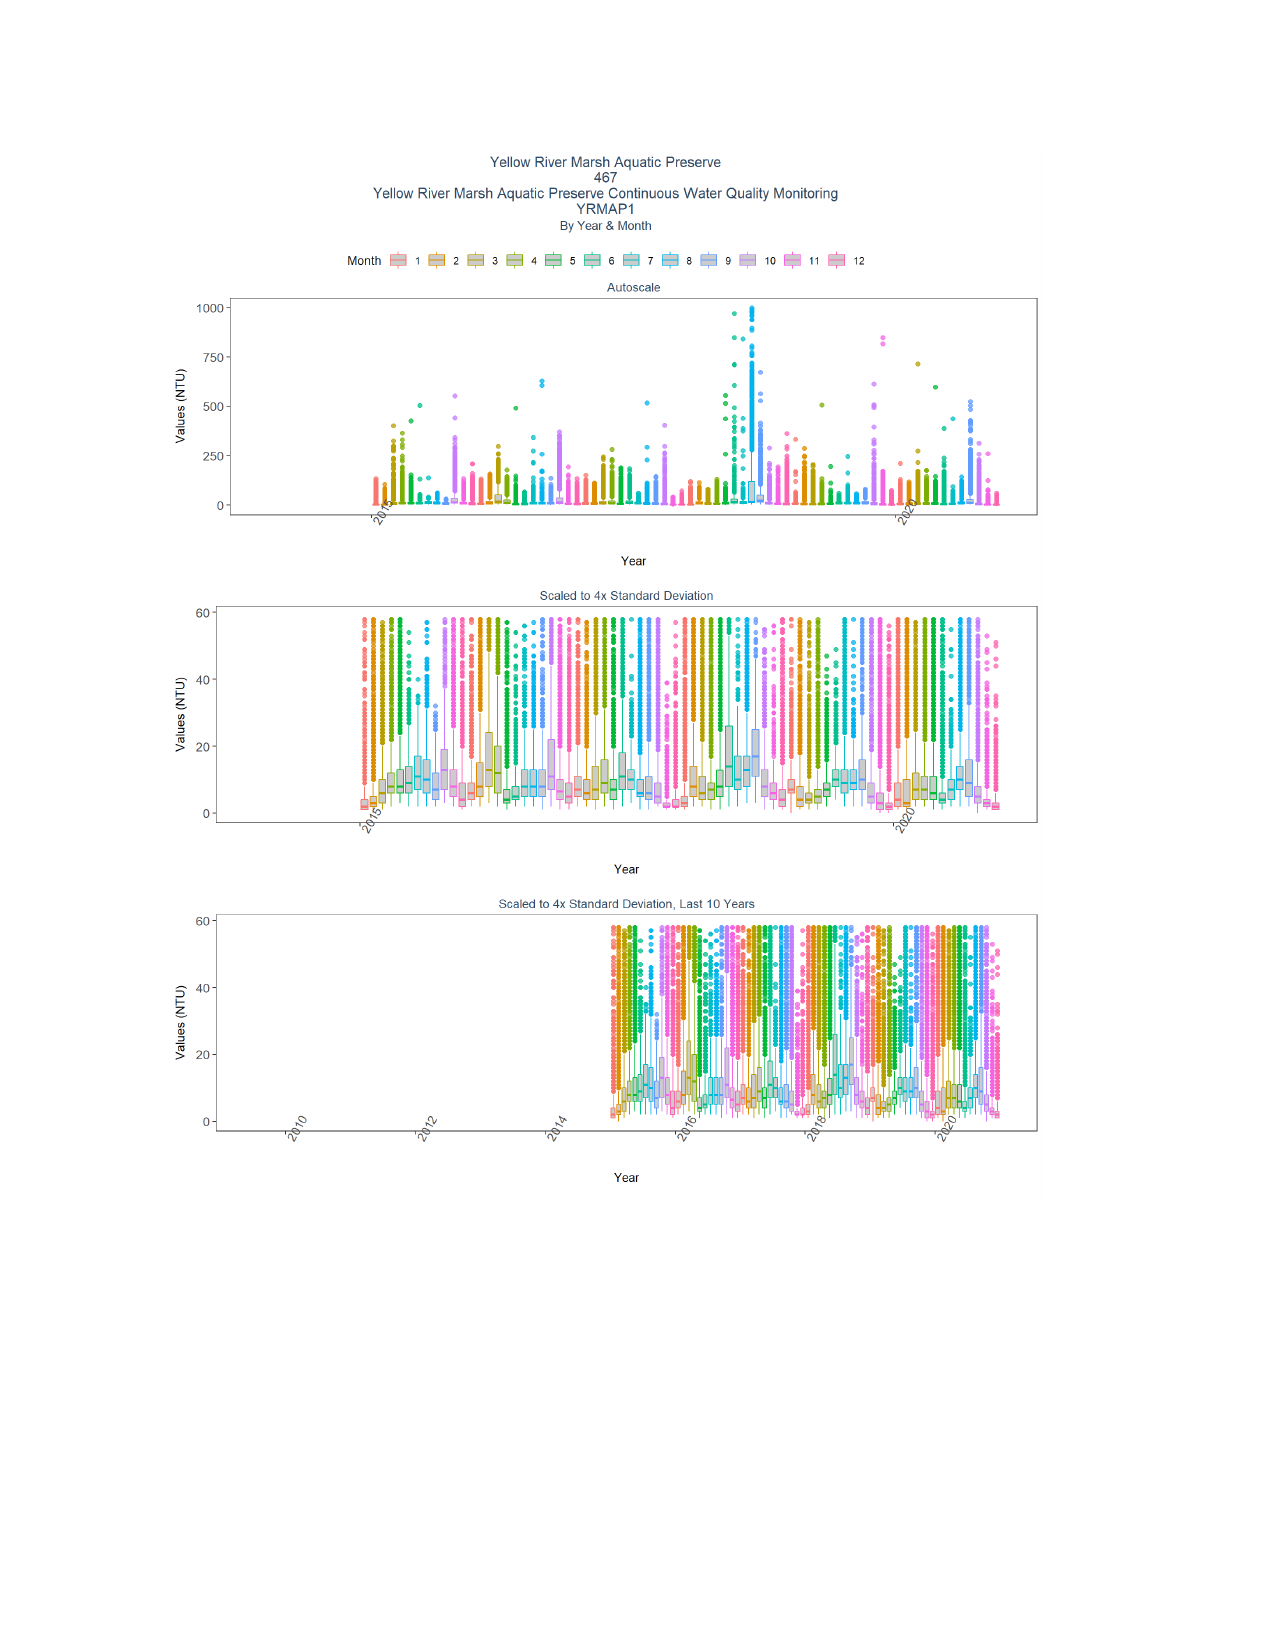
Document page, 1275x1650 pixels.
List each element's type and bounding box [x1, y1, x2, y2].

picture [168, 150, 1044, 1200]
